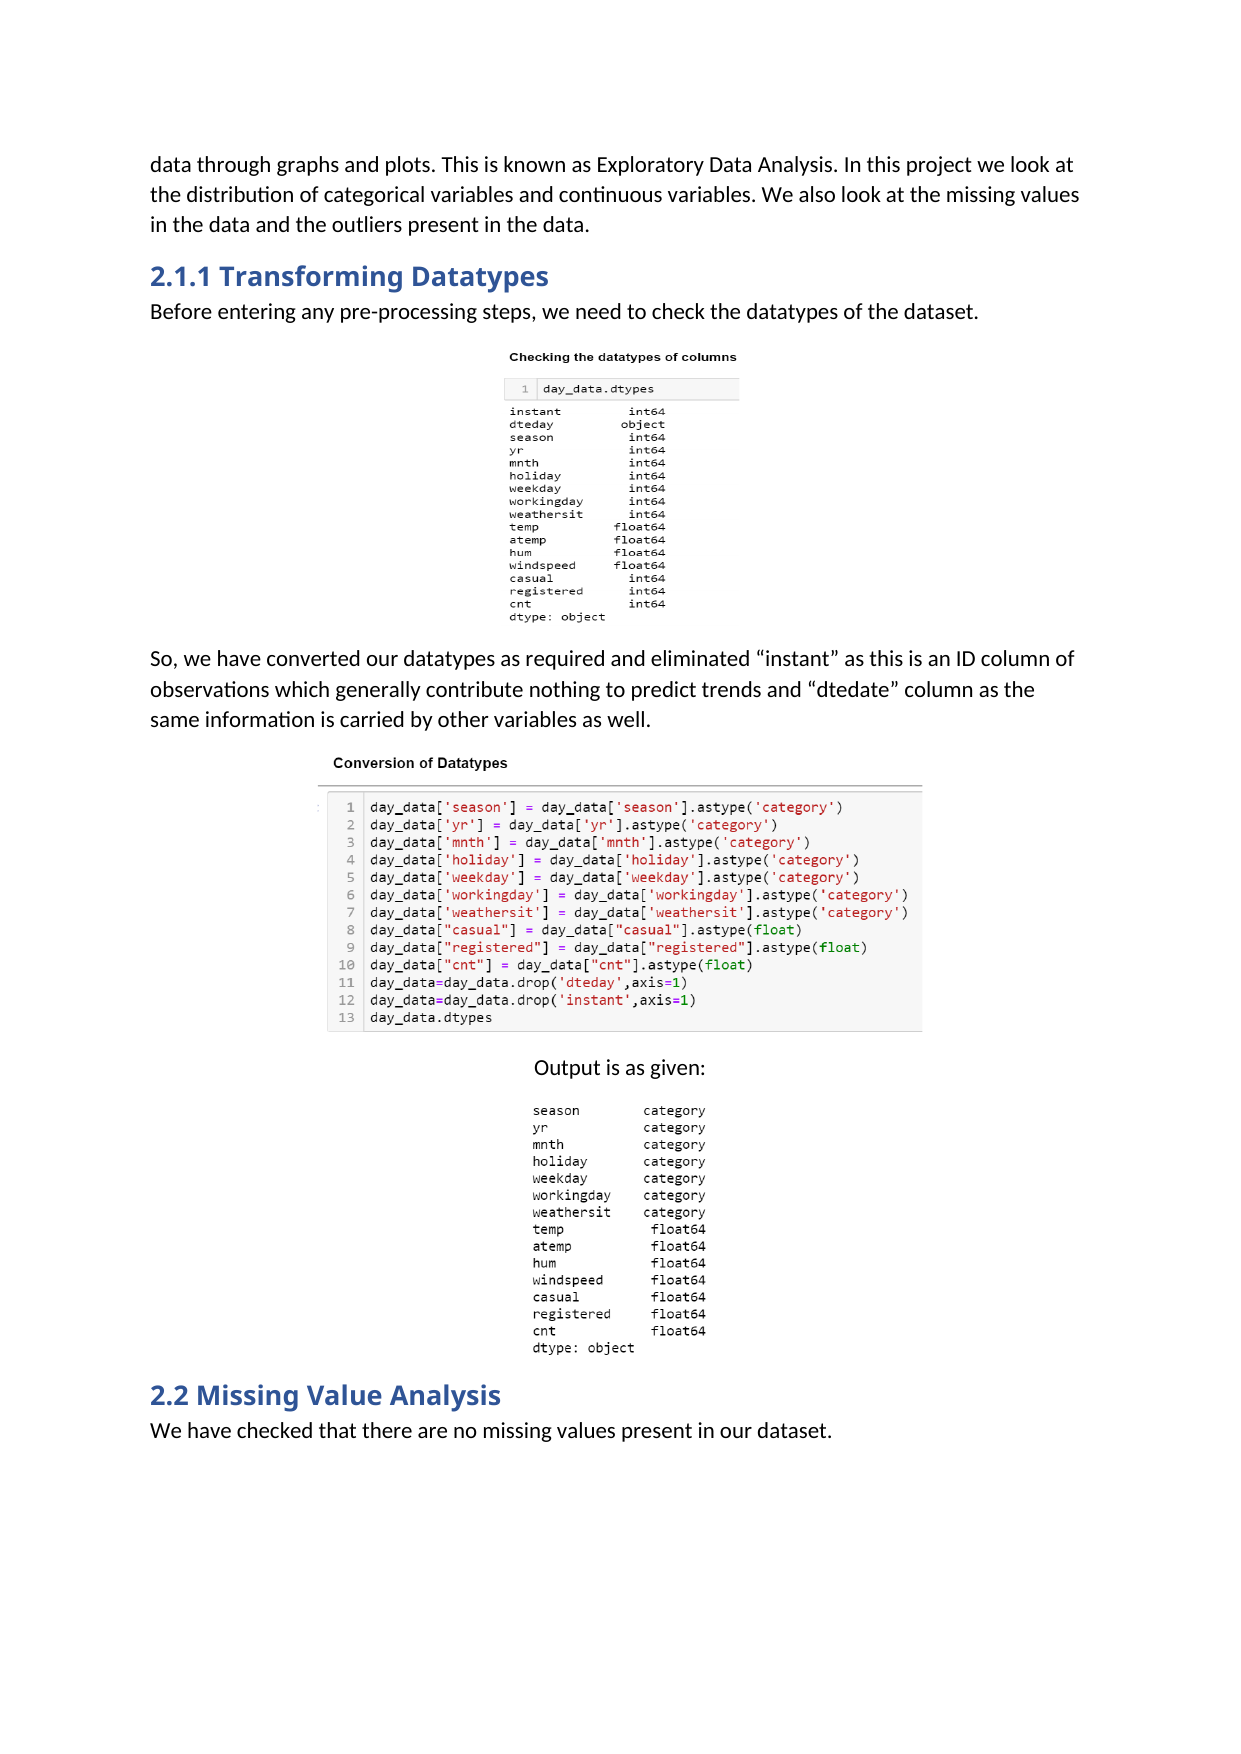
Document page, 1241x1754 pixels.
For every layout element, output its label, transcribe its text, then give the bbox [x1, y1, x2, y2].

picture [501, 343, 740, 626]
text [150, 150, 1090, 238]
subtitle 2.2 Missing Value Analysis [150, 1376, 1090, 1413]
picture [526, 1099, 714, 1358]
subtitle 2.1.1 Transforming Datatypes [150, 257, 1090, 294]
text So, we have converted our datatypes as required and eliminated “instant” as this is an ID column of observations which generally contribute nothing to predict trends and “dtedate” column as the same information is carried by other variables as well. [150, 644, 1090, 733]
text Before entering any pre-processing steps, we need to check the datatypes of the dataset. [150, 297, 1090, 325]
picture [317, 751, 923, 1034]
text Output is as given: [150, 1053, 1090, 1081]
text We have checked that there are no missing values present in our dataset. [150, 1416, 1090, 1444]
